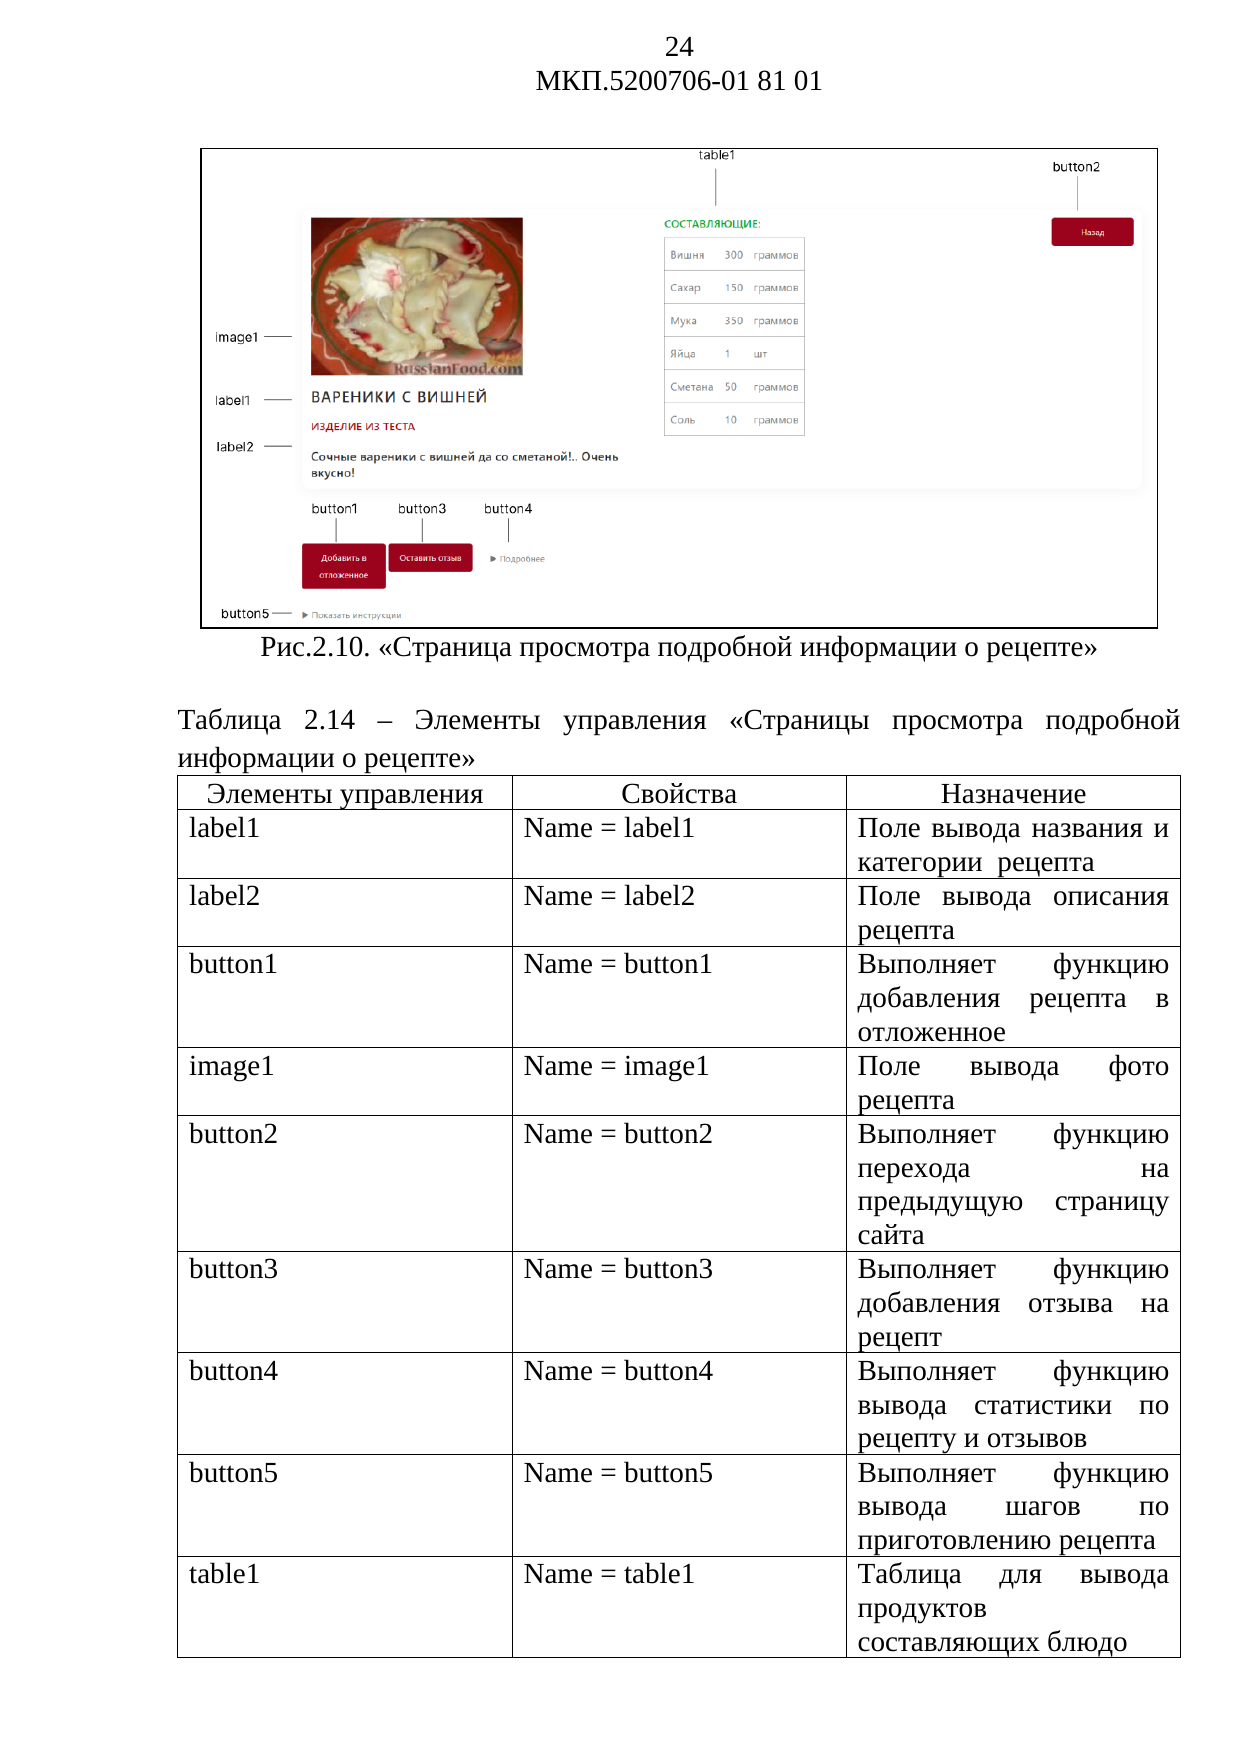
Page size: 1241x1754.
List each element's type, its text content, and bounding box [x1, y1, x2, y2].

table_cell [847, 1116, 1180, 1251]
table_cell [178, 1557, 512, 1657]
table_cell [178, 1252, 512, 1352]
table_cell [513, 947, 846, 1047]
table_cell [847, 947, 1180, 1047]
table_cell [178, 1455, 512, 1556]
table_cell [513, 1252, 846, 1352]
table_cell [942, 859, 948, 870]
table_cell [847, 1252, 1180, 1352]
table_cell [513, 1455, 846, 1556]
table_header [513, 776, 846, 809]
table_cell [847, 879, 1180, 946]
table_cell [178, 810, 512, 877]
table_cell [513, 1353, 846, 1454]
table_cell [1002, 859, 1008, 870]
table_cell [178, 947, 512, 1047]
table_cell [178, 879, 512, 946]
text Таблица 2.14 – Элементы управления «Страницы просмотра подробной информации о рецепте» [177, 700, 1181, 775]
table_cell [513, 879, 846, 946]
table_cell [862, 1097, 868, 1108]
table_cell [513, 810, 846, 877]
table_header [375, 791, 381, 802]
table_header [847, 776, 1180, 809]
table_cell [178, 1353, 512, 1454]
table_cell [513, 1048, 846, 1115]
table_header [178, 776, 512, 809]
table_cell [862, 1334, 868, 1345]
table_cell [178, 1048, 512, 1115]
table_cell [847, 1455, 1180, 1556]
text Рис.2.10. «Страница просмотра подробной информации о рецепте» [177, 629, 1181, 662]
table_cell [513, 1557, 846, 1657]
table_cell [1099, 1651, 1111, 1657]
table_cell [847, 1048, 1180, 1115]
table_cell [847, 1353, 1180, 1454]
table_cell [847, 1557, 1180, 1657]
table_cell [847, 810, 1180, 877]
picture [202, 149, 1157, 627]
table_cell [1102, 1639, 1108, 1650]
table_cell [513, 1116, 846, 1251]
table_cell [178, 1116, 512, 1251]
